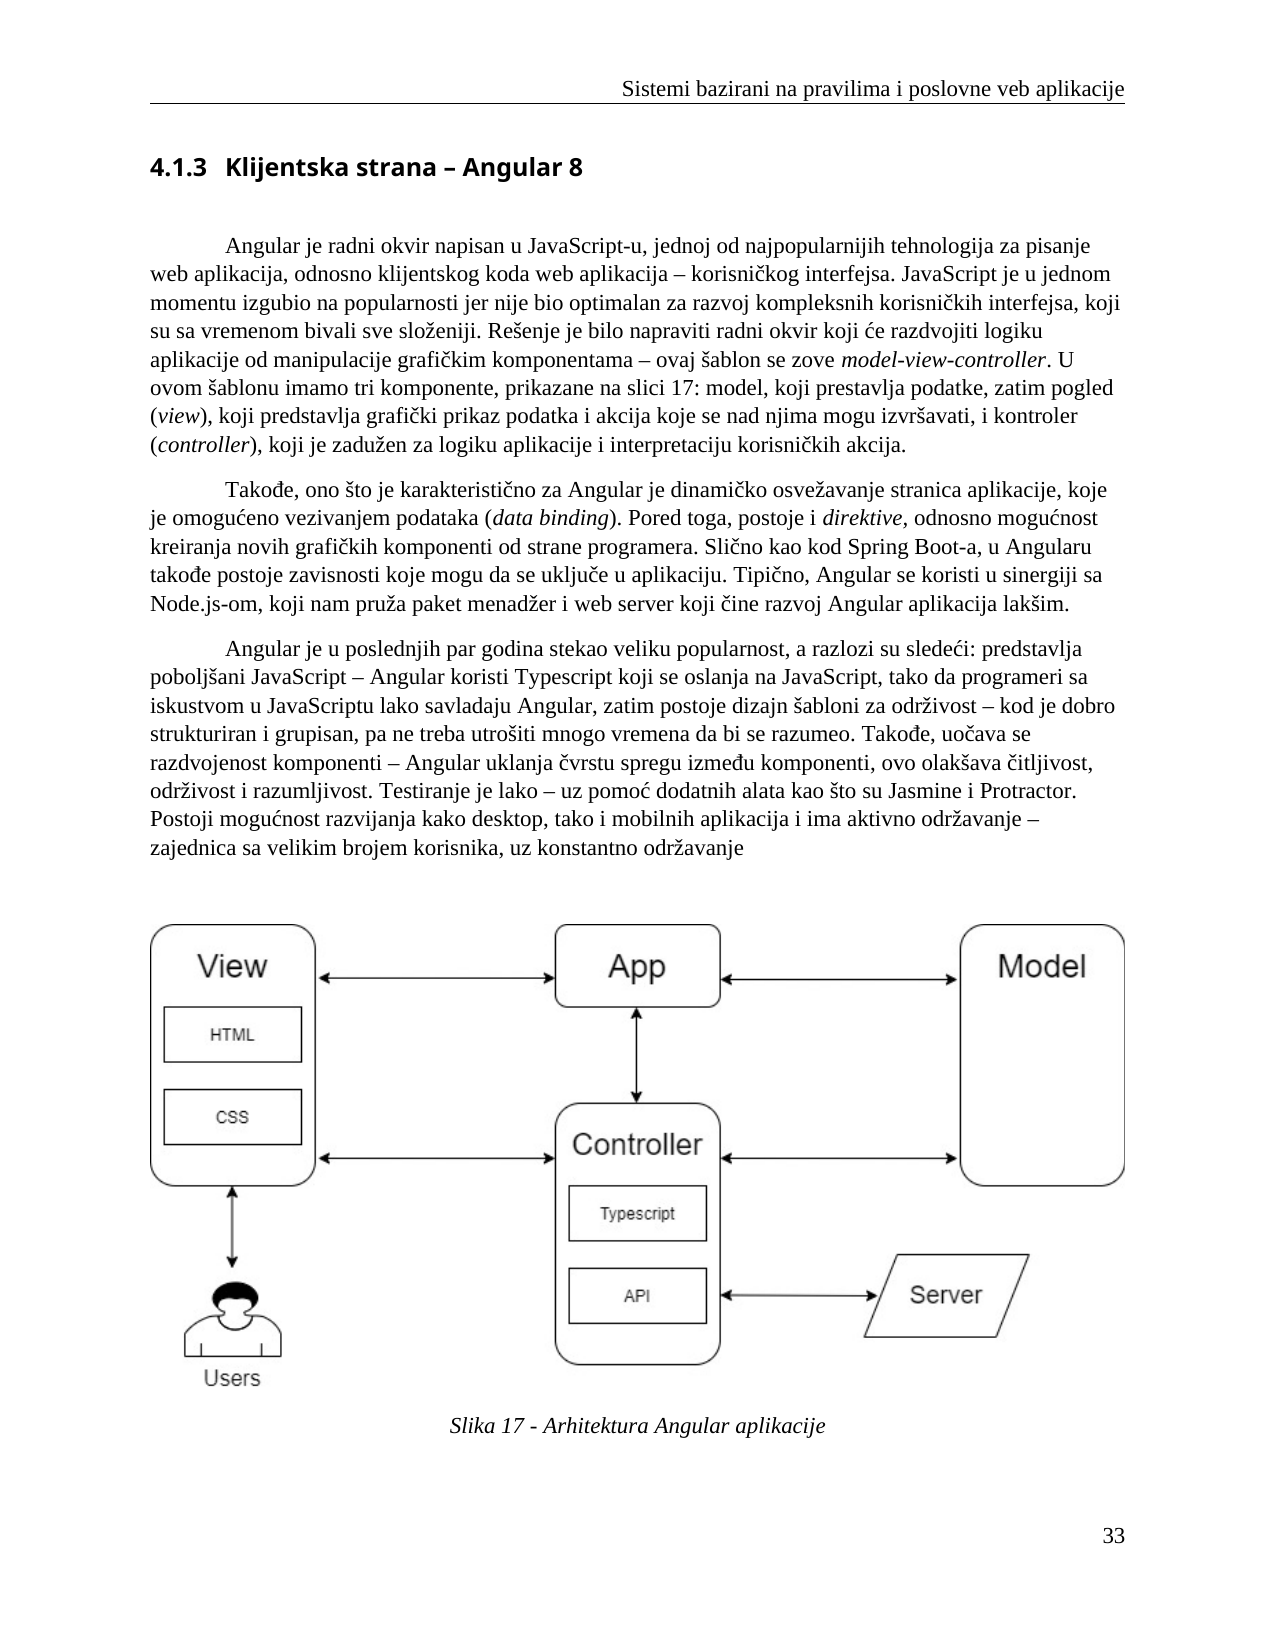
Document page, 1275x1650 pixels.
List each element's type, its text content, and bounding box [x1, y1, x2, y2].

picture [150, 924, 1125, 1393]
text Slika 17 - Arhitektura Angular aplikacije [150, 1412, 1125, 1438]
text Takođe, ono što je karakteristično za Angular je dinamičko osvežavanje stranica aplikacije, koje je omogućeno vezivanjem podataka (data binding). Pored toga, postoje i direktive, odnosno mogućnost kreiranja novih grafičkih komponenti od strane programera. Slično kao kod Spring Boot-a, u Angularu takođe postoje zavisnosti koje mogu da se uključe u aplikaciju. Tipično, Angular se koristi u sinergiji sa Node.js-om, koji nam pruža paket menadžer i web server koji čine razvoj Angular aplikacija lakšim. [150, 476, 1125, 616]
text Angular je u poslednjih par godina stekao veliku popularnost, a razlozi su sledeći: predstavlja poboljšani JavaScript – Angular koristi Typescript koji se oslanja na JavaScript, tako da programeri sa iskustvom u JavaScriptu lako savladaju Angular, zatim postoje dizajn šabloni za održivost – kod je dobro strukturiran i grupisan, pa ne treba utrošiti mnogo vremena da bi se razumeo. Takođe, uočava se razdvojenost komponenti – Angular uklanja čvrstu spregu između komponenti, ovo olakšava čitljivost, održivost i razumljivost. Testiranje je lako – uz pomoć dodatnih alata kao što su Jasmine i Protractor. Postoji mogućnost razvijanja kako desktop, tako i mobilnih aplikacija i ima aktivno održavanje – zajednica sa velikim brojem korisnika, uz konstantno održavanje [150, 635, 1125, 860]
subtitle Klijentska strana – Angular 8 [150, 150, 1125, 184]
text Angular je radni okvir napisan u JavaScript-u, jednoj od najpopularnijih tehnologija za pisanje web aplikacija, odnosno klijentskog koda web aplikacija – korisničkog interfejsa. JavaScript je u jednom momentu izgubio na popularnosti jer nije bio optimalan za razvoj kompleksnih korisničkih interfejsa, koji su sa vremenom bivali sve složeniji. Rešenje je bilo napraviti radni okvir koji će razdvojiti logiku aplikacije od manipulacije grafičkim komponentama – ovaj šablon se zove model-view-controller. U ovom šablonu imamo tri komponente, prikazane na slici 17: model, koji prestavlja podatke, zatim pogled (view), koji predstavlja grafički prikaz podatka i akcija koje se nad njima mogu izvršavati, i kontroler (controller), koji je zadužen za logiku aplikacije i interpretaciju korisničkih akcija. [150, 232, 1125, 457]
